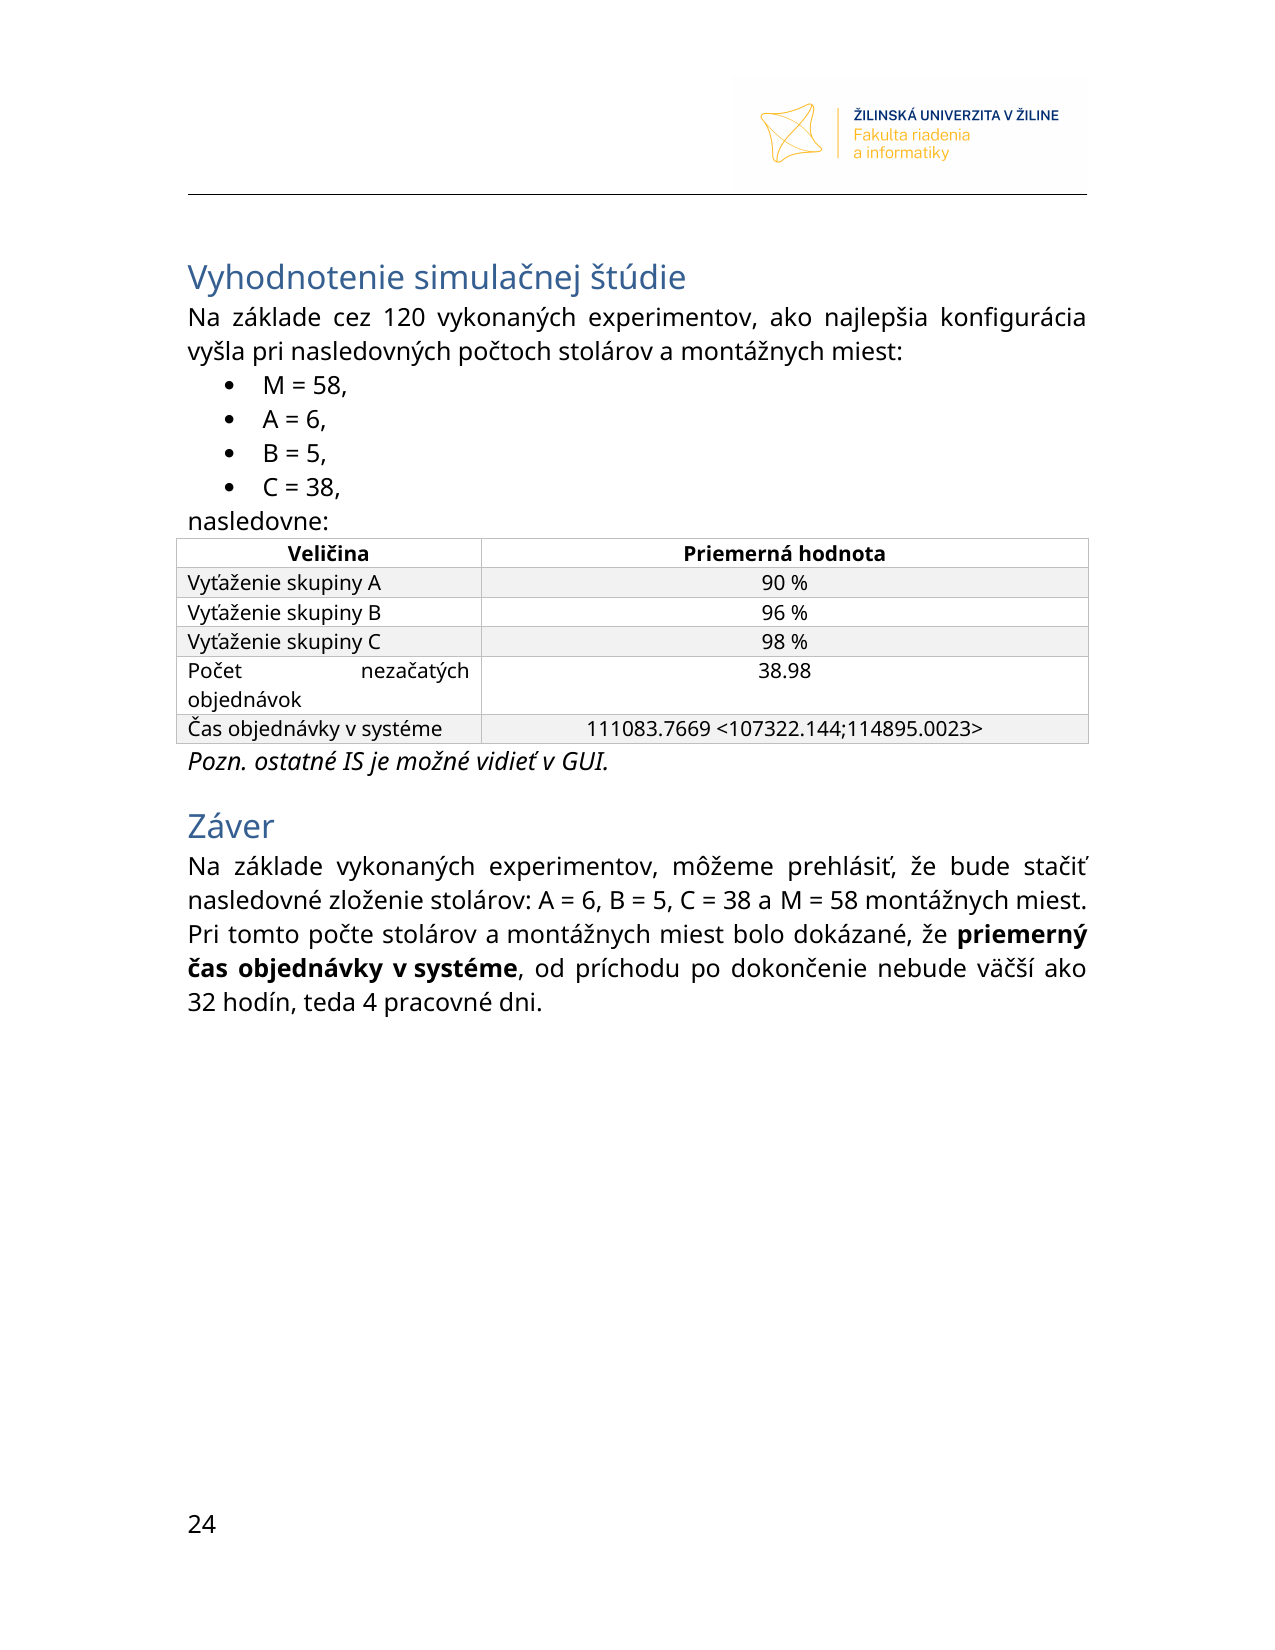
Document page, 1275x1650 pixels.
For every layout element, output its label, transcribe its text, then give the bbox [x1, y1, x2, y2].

subtitle Vyhodnotenie simulačnej štúdie [187, 254, 1087, 299]
table_cell Vyťaženie skupiny B [177, 598, 481, 626]
subtitle Záver [187, 803, 1087, 848]
table_cell 96 % [482, 598, 1088, 626]
text nasledovne: [187, 504, 1087, 538]
table_cell Čas objednávky v systéme [177, 715, 481, 743]
list A = 6, [225, 401, 1087, 436]
text Na základe cez 120 vykonaných experimentov, ako najlepšia konfigurácia vyšla pri nasledovných počtoch stolárov a montážnych miest: [187, 299, 1087, 367]
text Na základe vykonaných experimentov, môžeme prehlásiť, že bude stačiť nasledovné zloženie stolárov: A = 6, B = 5, C = 38 a M = 58 montážnych miest. Pri tomto počte stolárov a montážnych miest bolo dokázané, že priemerný čas objednávky v systéme, od príchodu po dokončenie nebude väčší ako 32 hodín, teda 4 pracovné dni. [187, 848, 1087, 1019]
table_header Priemerná hodnota [482, 539, 1088, 567]
table_cell 38.98 [482, 657, 1088, 713]
table_cell 111083.7669 <107322.144;114895.0023> [482, 715, 1088, 743]
table_header Veličina [177, 539, 481, 567]
list M = 58, [225, 367, 1087, 401]
table_cell Počet nezačatých objednávok [177, 657, 481, 713]
picture [731, 75, 1088, 192]
table_cell Vyťaženie skupiny A [177, 568, 481, 597]
table_cell Vyťaženie skupiny C [177, 627, 481, 656]
list B = 5, [225, 436, 1087, 469]
table_cell 90 % [482, 568, 1088, 597]
list C = 38, [225, 469, 1087, 504]
text Pozn. ostatné IS je možné vidieť v GUI. [187, 744, 1087, 778]
table_cell 98 % [482, 627, 1088, 656]
